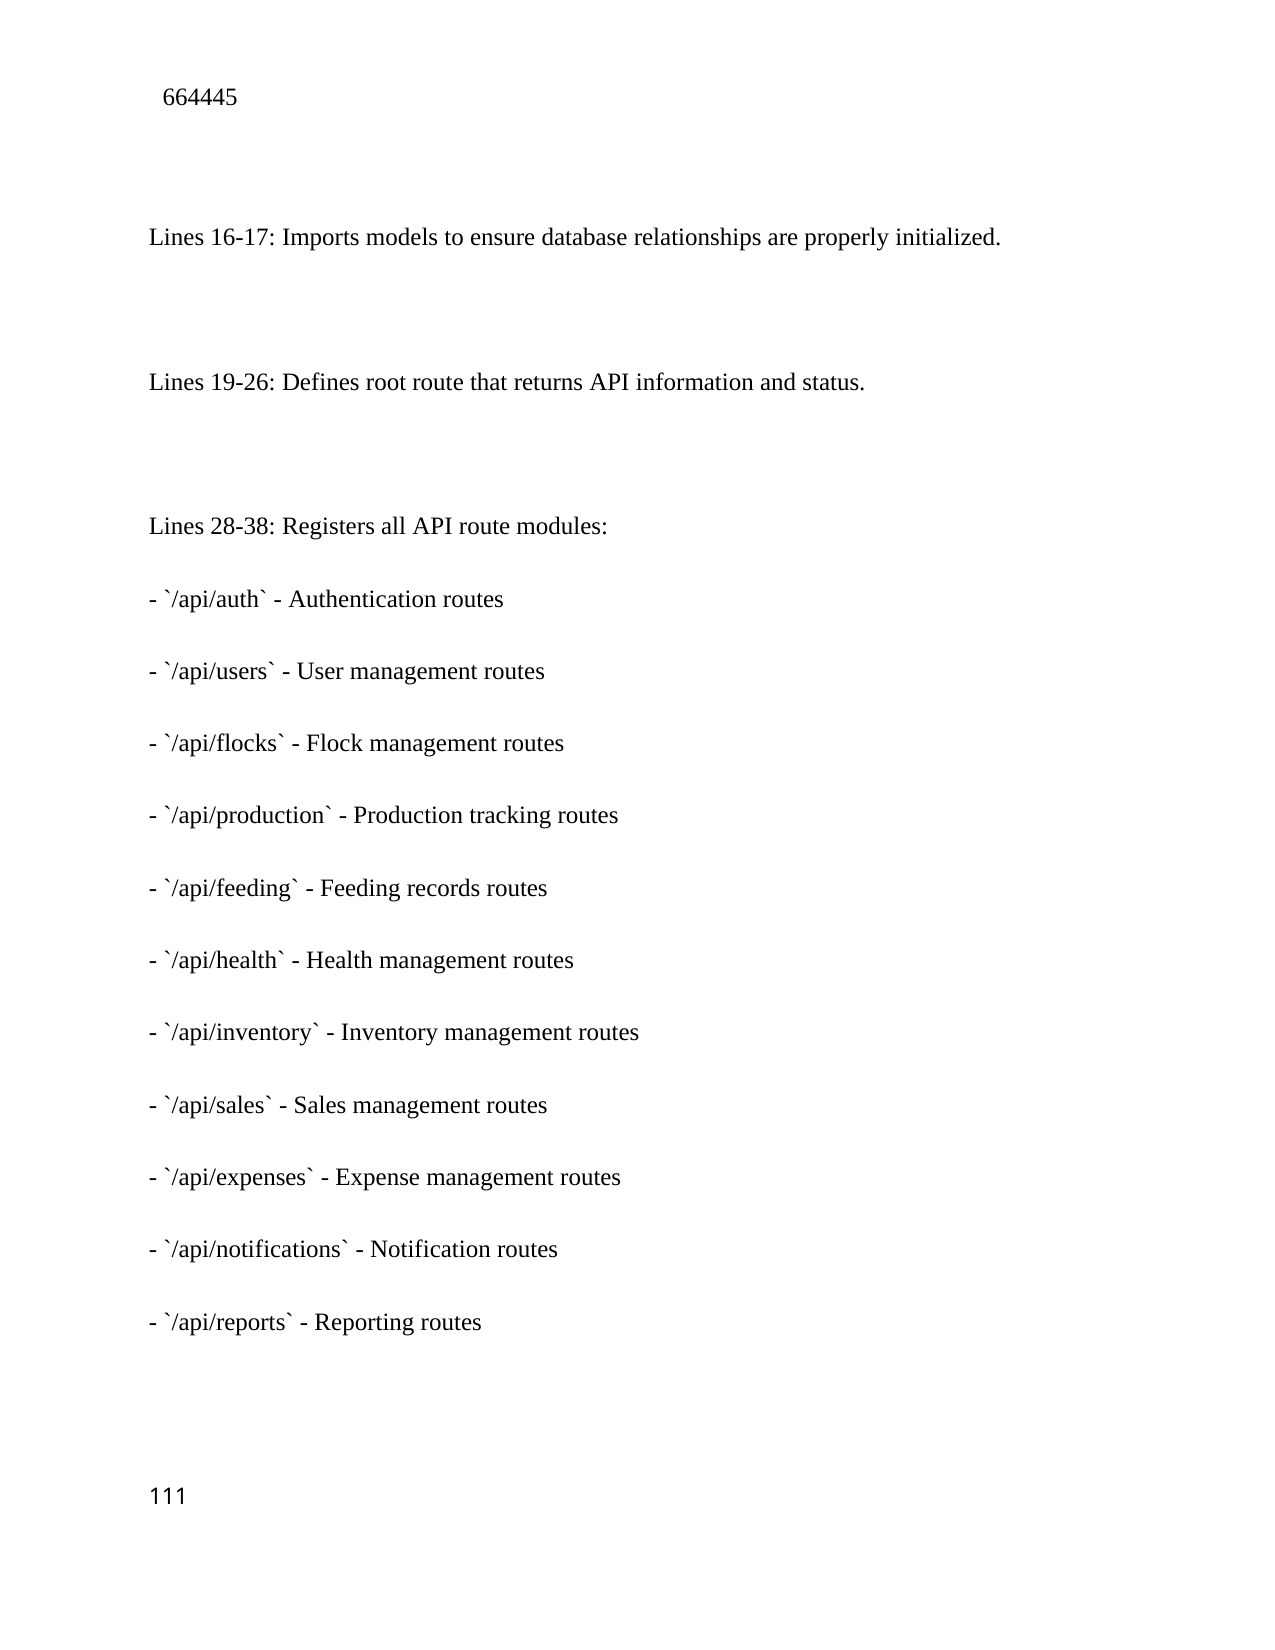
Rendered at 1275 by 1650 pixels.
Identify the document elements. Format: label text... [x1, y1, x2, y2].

text - `/api/expenses` - Expense management routes [148, 1162, 1205, 1191]
text Lines 19-26: Defines root route that returns API information and status. [148, 367, 1205, 396]
text - `/api/auth` - Authentication routes [148, 584, 1205, 612]
text - `/api/reports` - Reporting routes [148, 1307, 1205, 1335]
text - `/api/production` - Production tracking routes [148, 801, 1205, 829]
text - `/api/sales` - Sales management routes [148, 1090, 1205, 1118]
text - `/api/inventory` - Inventory management routes [148, 1017, 1205, 1046]
text - `/api/users` - User management routes [148, 656, 1205, 685]
text - `/api/notifications` - Notification routes [148, 1234, 1205, 1263]
text - `/api/health` - Health management routes [148, 945, 1205, 974]
text - `/api/feeding` - Feeding records routes [148, 873, 1205, 902]
text Lines 16-17: Imports models to ensure database relationships are properly initialized. [148, 222, 1205, 251]
text - `/api/flocks` - Flock management routes [148, 728, 1205, 757]
text Lines 28-38: Registers all API route modules: [148, 511, 1205, 540]
